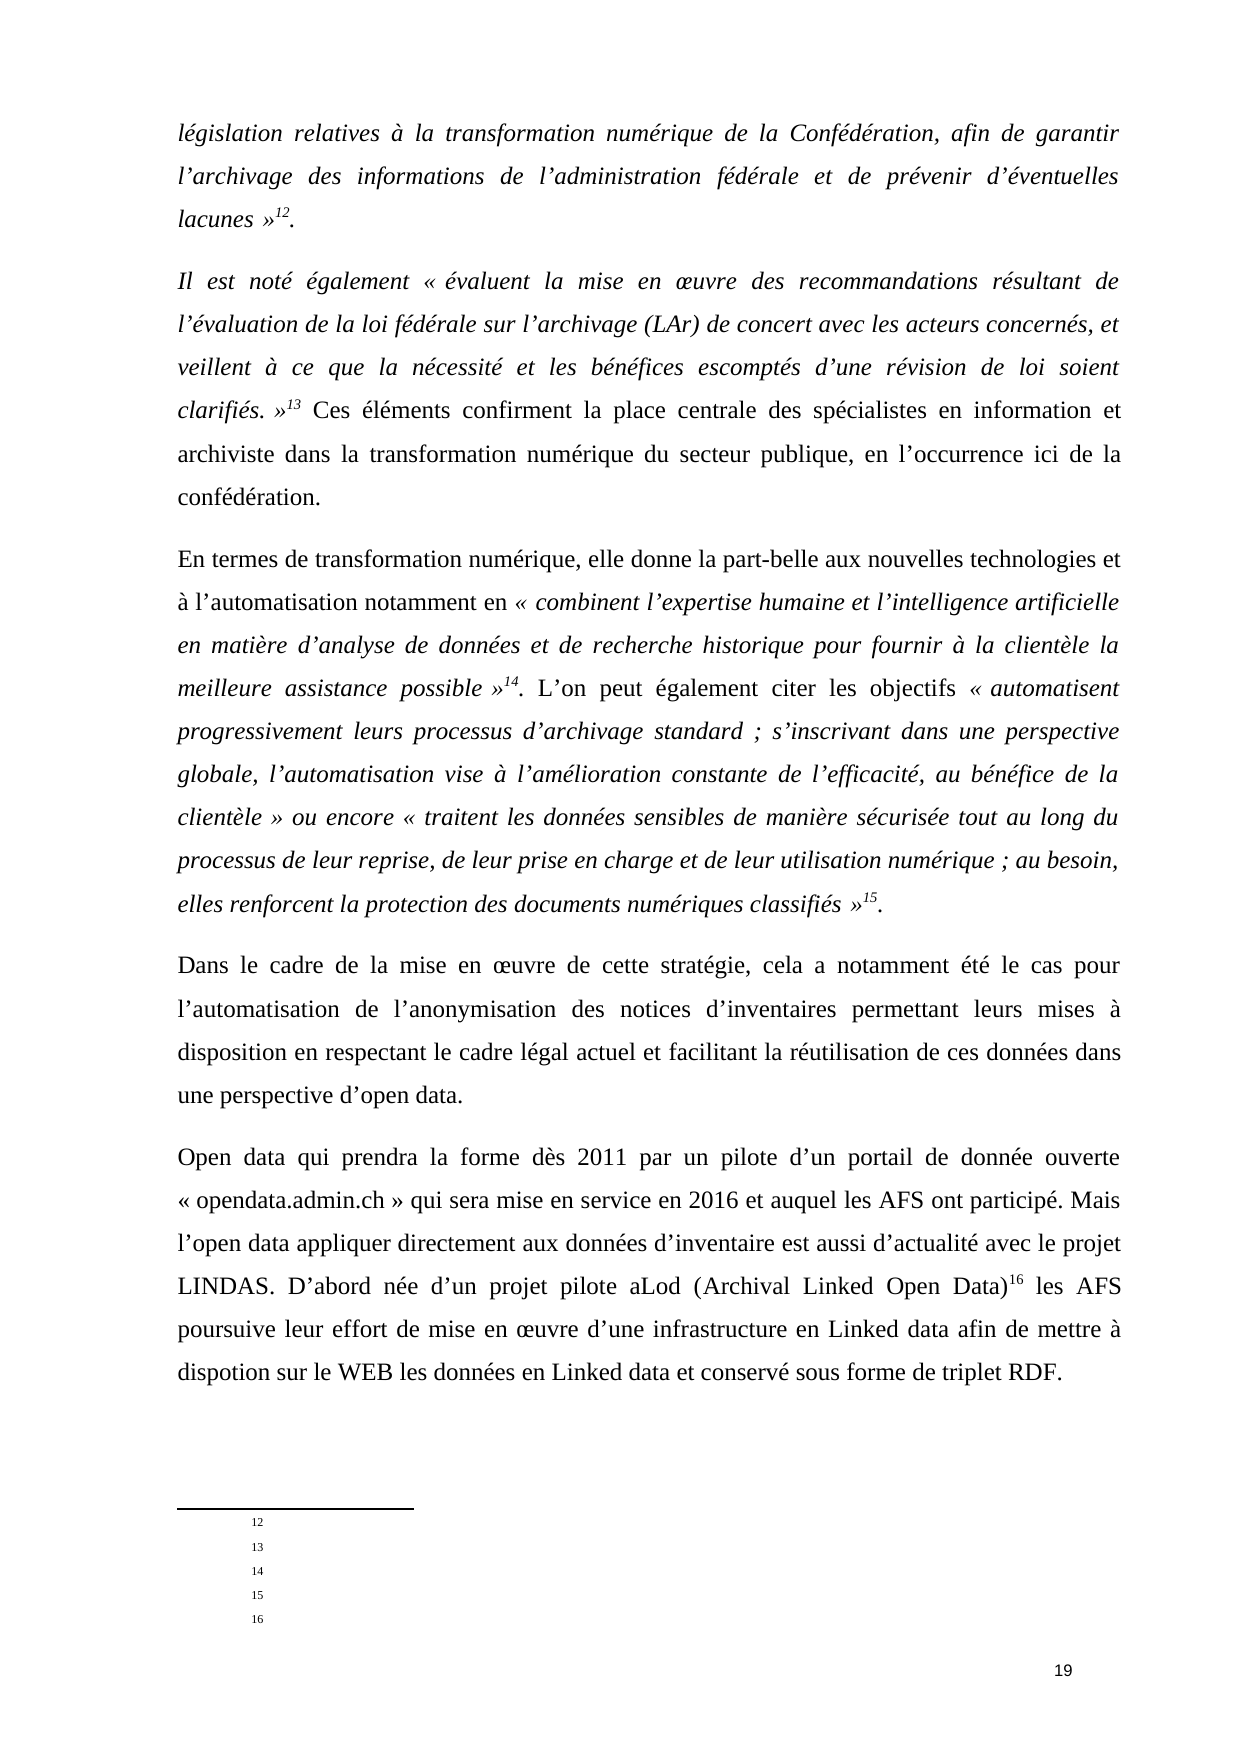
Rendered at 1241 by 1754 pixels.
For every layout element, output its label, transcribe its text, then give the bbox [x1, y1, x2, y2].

text Open data qui prendra la forme dès 2011 par un pilote d’un portail de donnée ouverte « opendata.admin.ch » qui sera mise en service en 2016 et auquel les AFS ont participé. Mais l’open data appliquer directement aux données d’inventaire est aussi d’actualité avec le projet LINDAS. D’abord née d’un projet pilote aLod (Archival Linked Open Data) les AFS poursuive leur effort de mise en œuvre d’une infrastructure en Linked data afin de mettre à dispotion sur le WEB les données en Linked data et conservé sous forme de triplet RDF. [177, 1142, 1122, 1386]
text Il est noté également « évaluent la mise en œuvre des recommandations résultant de l’évaluation de la loi fédérale sur l’archivage (LAr) de concert avec les acteurs concernés, et veillent à ce que la nécessité et les bénéfices escomptés d’une révision de loi soient clarifiés. » Ces éléments confirment la place centrale des spécialistes en information et archiviste dans la transformation numérique du secteur publique, en l’occurrence ici de la confédération. [177, 266, 1122, 511]
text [177, 118, 1122, 233]
text Dans le cadre de la mise en œuvre de cette stratégie, cela a notamment été le cas pour l’automatisation de l’anonymisation des notices d’inventaires permettant leurs mises à disposition en respectant le cadre légal actuel et facilitant la réutilisation de ces données dans une perspective d’open data. [177, 951, 1122, 1109]
text En termes de transformation numérique, elle donne la part-belle aux nouvelles technologies et à l’automatisation notamment en « combinent l’expertise humaine et l’intelligence artificielle en matière d’analyse de données et de recherche historique pour fournir à la clientèle la meilleure assistance possible ». L’on peut également citer les objectifs « automatisent progressivement leurs processus d’archivage standard ; s’inscrivant dans une perspective globale, l’automatisation vise à l’amélioration constante de l’efficacité, au bénéfice de la clientèle » ou encore « traitent les données sensibles de manière sécurisée tout au long du processus de leur reprise, de leur prise en charge et de leur utilisation numérique ; au besoin, elles renforcent la protection des documents numériques classifiés ». [177, 544, 1122, 917]
